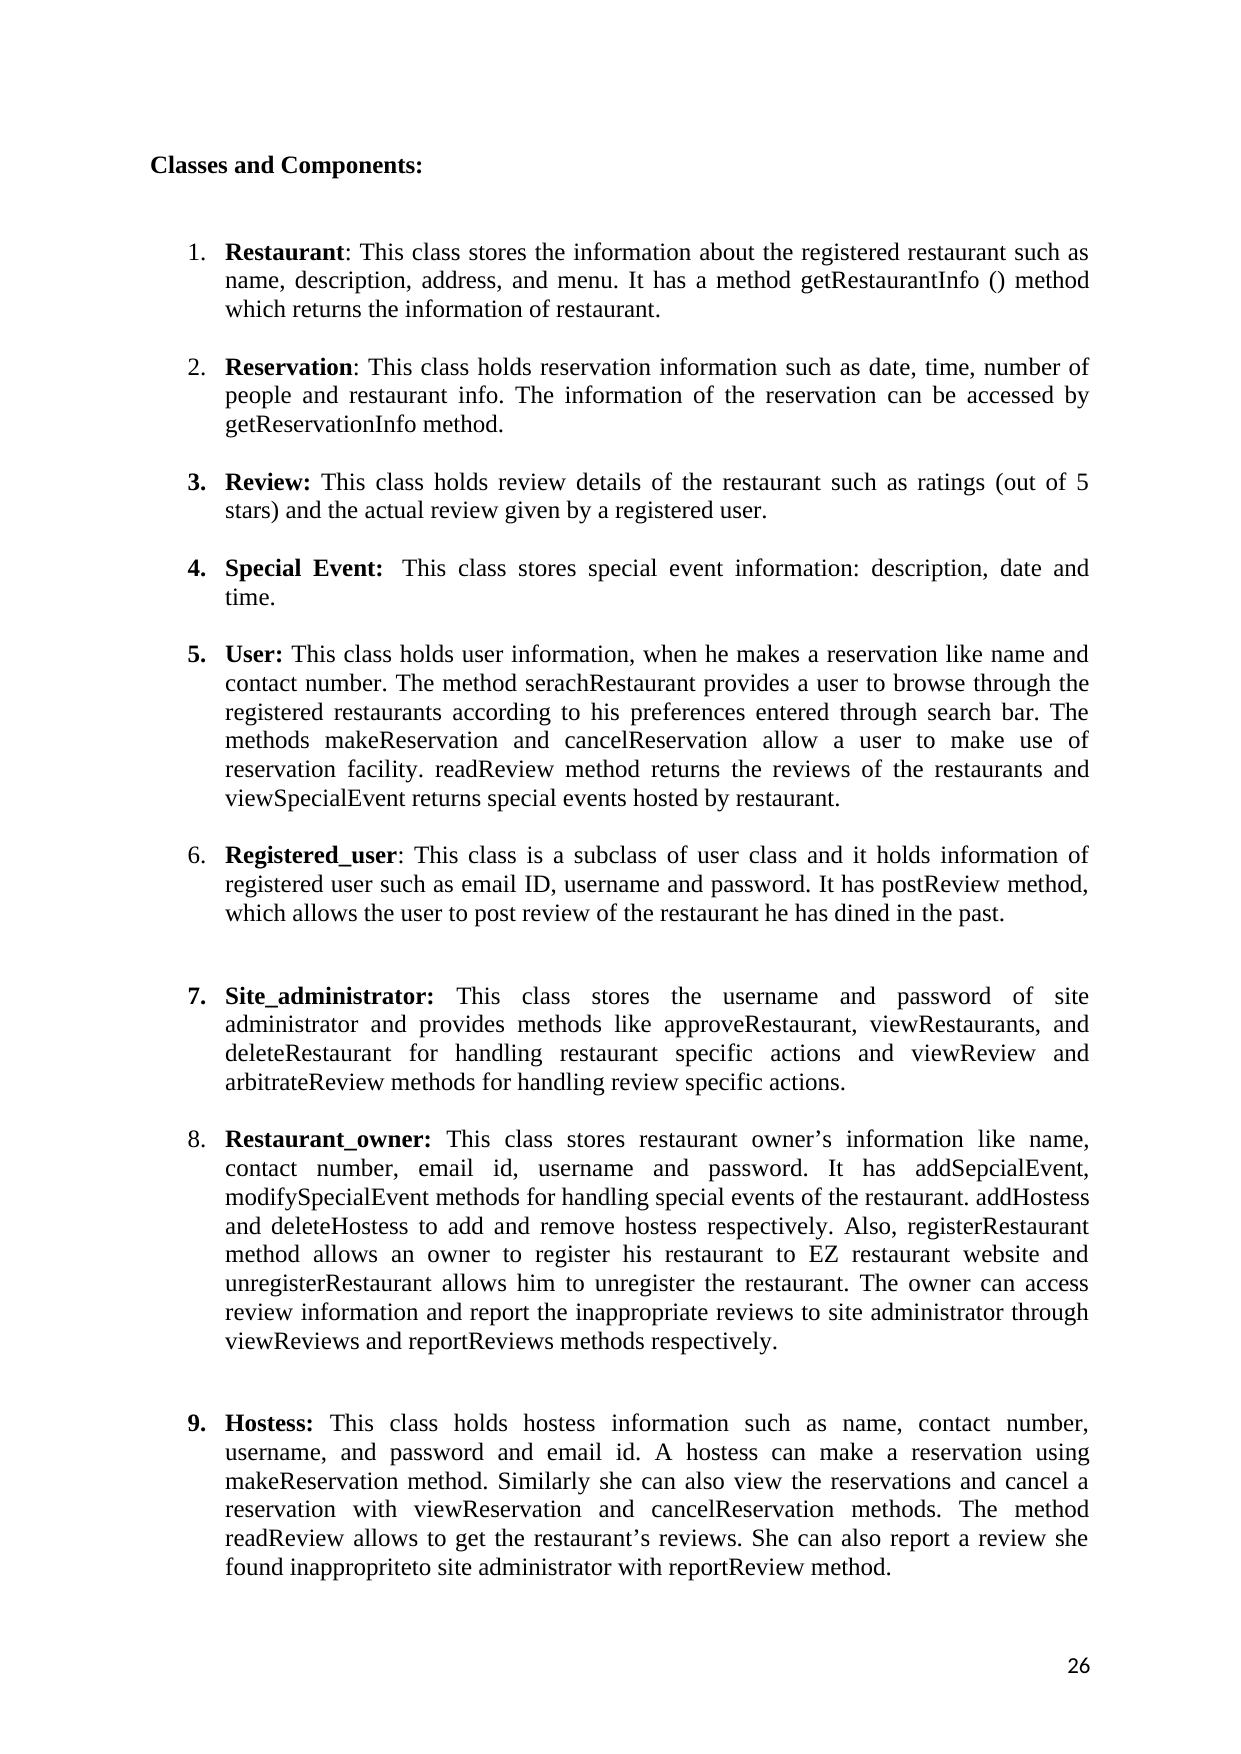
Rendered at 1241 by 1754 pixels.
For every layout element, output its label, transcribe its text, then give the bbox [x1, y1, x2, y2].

list Special Event: This class stores special event information: description, date and time. [187, 553, 1090, 611]
subtitle Classes and Components: [150, 150, 1090, 179]
list Site_administrator: This class stores the username and password of site administrator and provides methods like approveRestaurant, viewRestaurants, and deleteRestaurant for handling restaurant specific actions and viewReview and arbitrateReview methods for handling review specific actions. [187, 981, 1090, 1096]
list Reservation: This class holds reservation information such as date, time, number of people and restaurant info. The information of the reservation can be accessed by getReservationInfo method. [187, 352, 1090, 438]
list Registered_user: This class is a subclass of user class and it holds information of registered user such as email ID, username and password. It has postReview method, which allows the user to post review of the restaurant he has dined in the past. [187, 841, 1090, 927]
list Restaurant_owner: This class stores restaurant owner’s information like name, contact number, email id, username and password. It has addSepcialEvent, modifySpecialEvent methods for handling special events of the restaurant. addHostess and deleteHostess to add and remove hostess respectively. Also, registerRestaurant method allows an owner to register his restaurant to EZ restaurant website and unregisterRestaurant allows him to unregister the restaurant. The owner can access review information and report the inappropriate reviews to site administrator through viewReviews and reportReviews methods respectively. [187, 1124, 1090, 1354]
list Hostess: This class holds hostess information such as name, contact number, username, and password and email id. A hostess can make a reservation using makeReservation method. Similarly she can also view the reservations and cancel a reservation with viewReservation and cancelReservation methods. The method readReview allows to get the restaurant’s reviews. She can also report a review she found inappropriteto site administrator with reportReview method. [187, 1408, 1090, 1581]
list Restaurant: This class stores the information about the registered restaurant such as name, description, address, and menu. It has a method getRestaurantInfo () method which returns the information of restaurant. [187, 237, 1090, 323]
list Review: This class holds review details of the restaurant such as ratings (out of 5 stars) and the actual review given by a registered user. [187, 467, 1090, 524]
list User: This class holds user information, when he makes a reservation like name and contact number. The method serachRestaurant provides a user to browse through the registered restaurants according to his preferences entered through search bar. The methods makeReservation and cancelReservation allow a user to make use of reservation facility. readReview method returns the reviews of the restaurants and viewSpecialEvent returns special events hosted by restaurant. [187, 639, 1090, 812]
